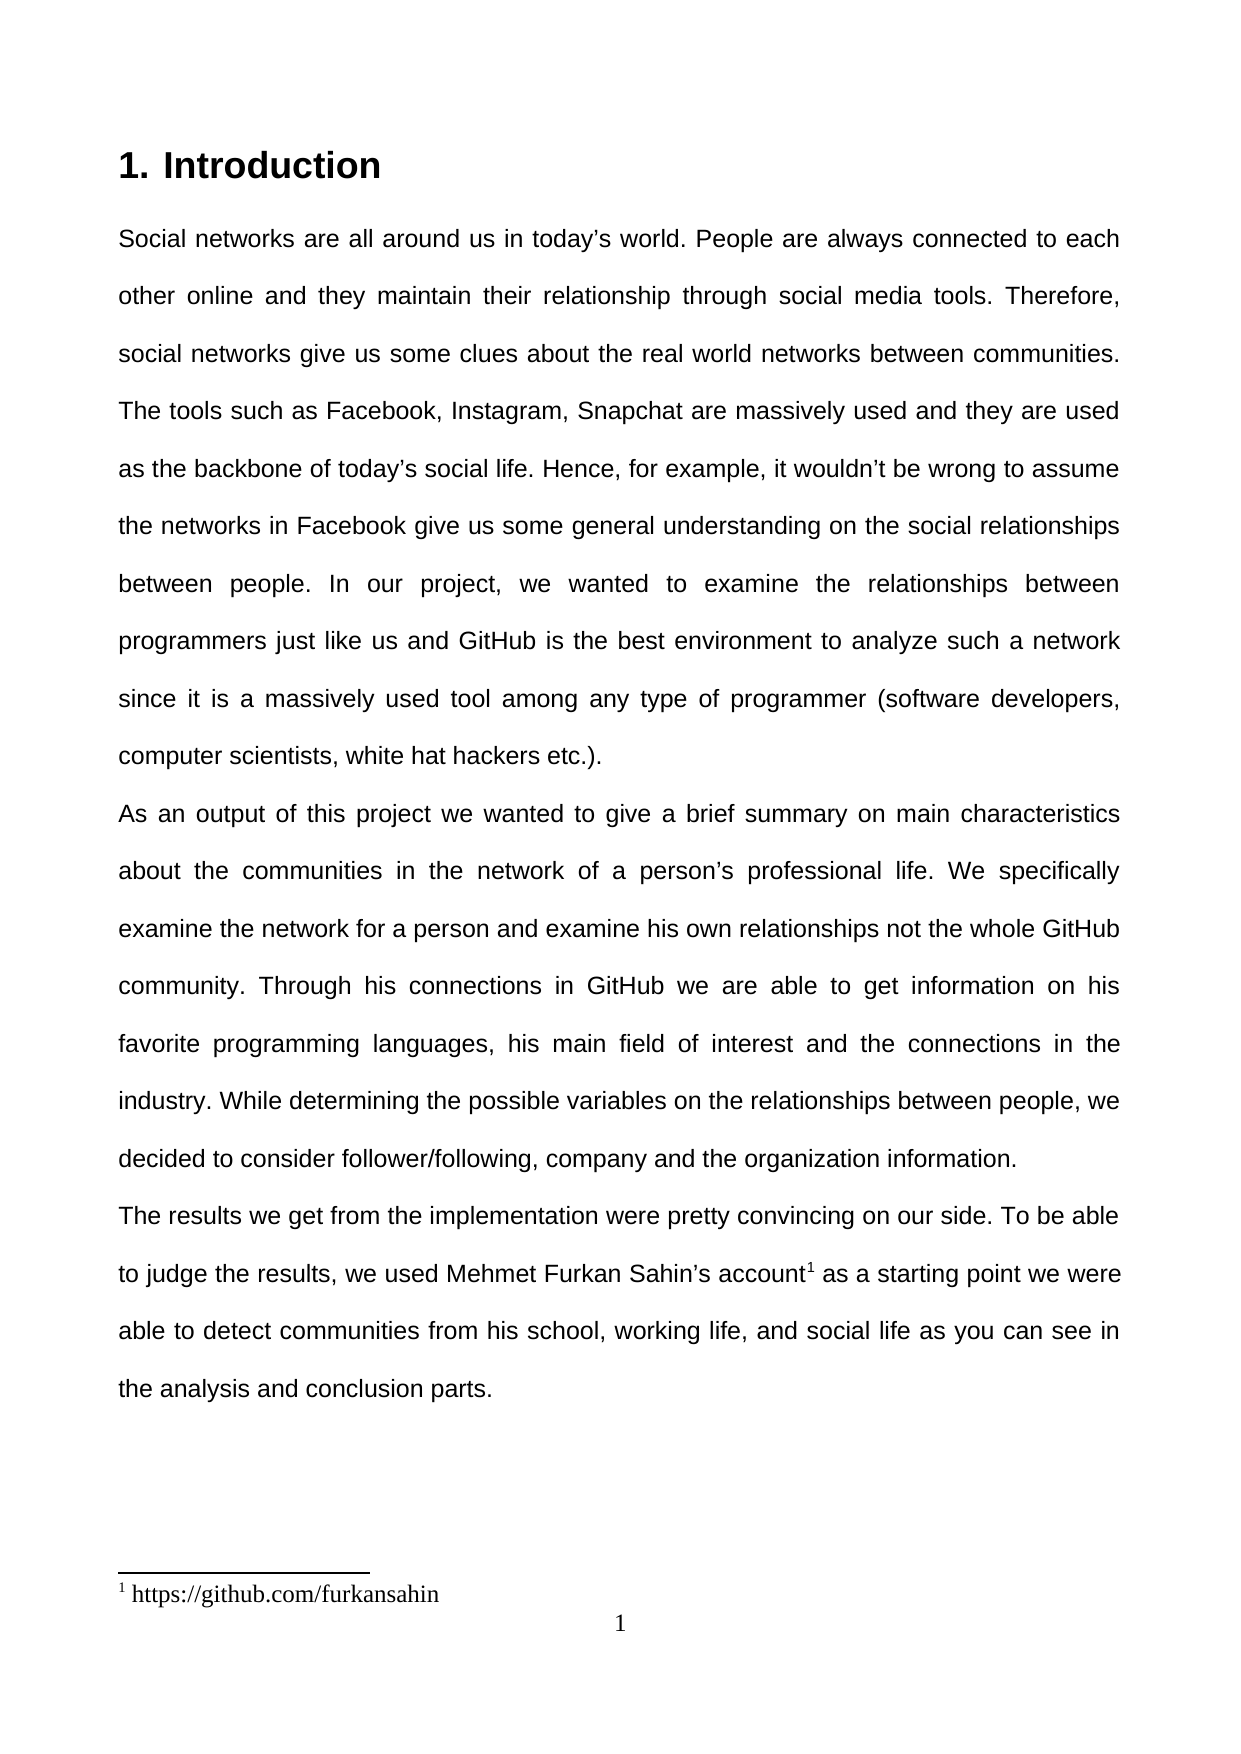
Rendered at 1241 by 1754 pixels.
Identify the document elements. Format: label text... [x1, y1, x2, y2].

text The results we get from the implementation were pretty convincing on our side. To be able to judge the results, we used Mehmet Furkan Sahin’s account as a starting point we were able to detect communities from his school, working life, and social life as you can see in the analysis and conclusion parts. [118, 1201, 1122, 1402]
text As an output of this project we wanted to give a brief summary on main characteristics about the communities in the network of a person’s professional life. We specifically examine the network for a person and examine his own relationships not the whole GitHub community. Through his connections in GitHub we are able to get information on his favorite programming languages, his main field of interest and the connections in the industry. While determining the possible variables on the relationships between people, we decided to consider follower/following, company and the organization information. [118, 799, 1122, 1172]
subtitle Introduction [118, 143, 1122, 186]
text Social networks are all around us in today’s world. People are always connected to each other online and they maintain their relationship through social media tools. Therefore, social networks give us some clues about the real world networks between communities. The tools such as Facebook, Instagram, Snapchat are massively used and they are used as the backbone of today’s social life. Hence, for example, it wouldn’t be wrong to assume the networks in Facebook give us some general understanding on the social relationships between people. In our project, we wanted to examine the relationships between programmers just like us and GitHub is the best environment to analyze such a network since it is a massively used tool among any type of programmer (software developers, computer scientists, white hat hackers etc.). [118, 224, 1122, 770]
